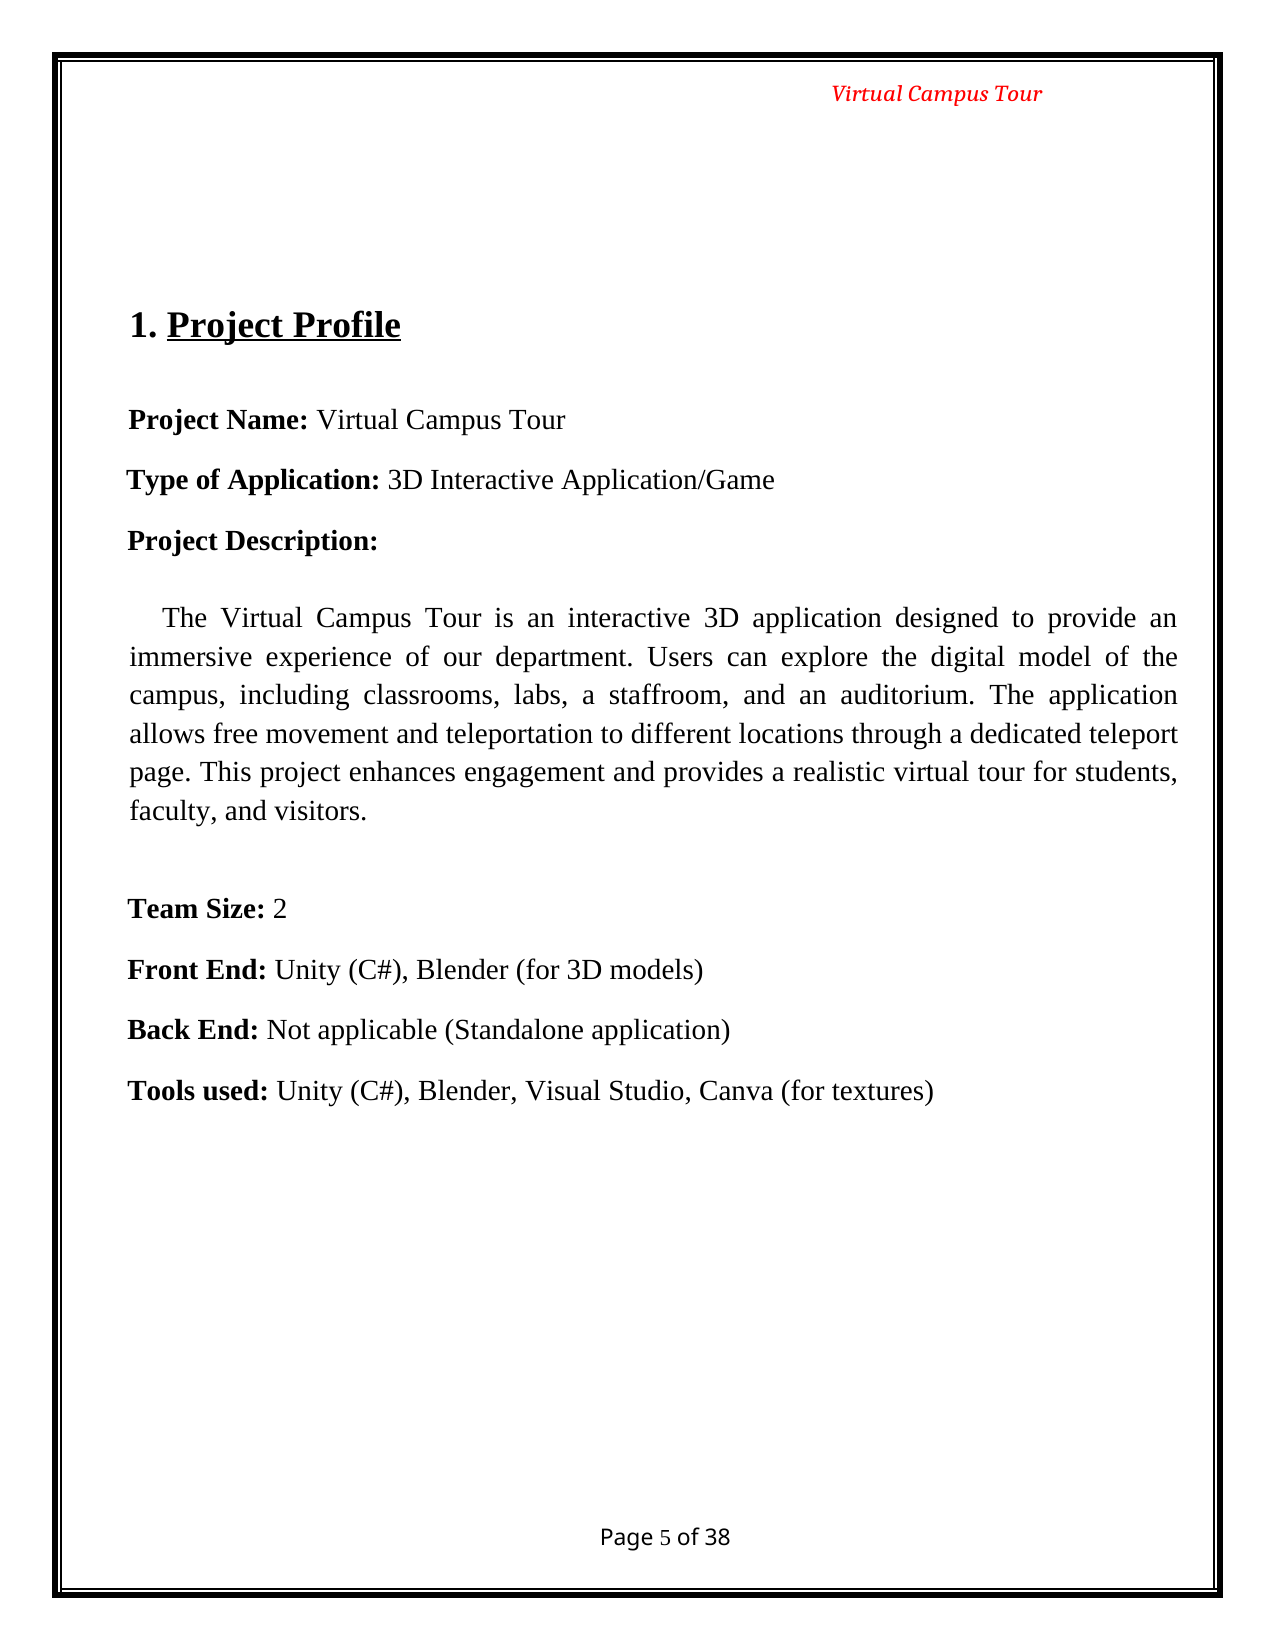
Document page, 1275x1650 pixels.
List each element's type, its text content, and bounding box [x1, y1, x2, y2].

subtitle Team Size: 2 [83, 891, 1179, 925]
text Front End: Unity (C#), Blender (for 3D models) [83, 952, 1179, 986]
text The Virtual Campus Tour is an interactive 3D application designed to provide an immersive experience of our department. Users can explore the digital model of the campus, including classrooms, labs, a staffroom, and an auditorium. The application allows free movement and teleportation to different locations through a dedicated teleport page. This project enhances engagement and provides a realistic virtual tour for students, faculty, and visitors. [83, 600, 1179, 827]
text Project Description: [83, 523, 1179, 557]
subtitle Project Profile [129, 302, 1179, 345]
text Back End: Not applicable (Standalone application) [83, 1012, 1179, 1046]
text Tools used: Unity (C#), Blender, Visual Studio, Canva (for textures) [83, 1073, 1179, 1107]
text Type of Application: 3D Interactive Application/Game [83, 462, 1179, 496]
text Project Name: Virtual Campus Tour [92, 402, 1179, 436]
